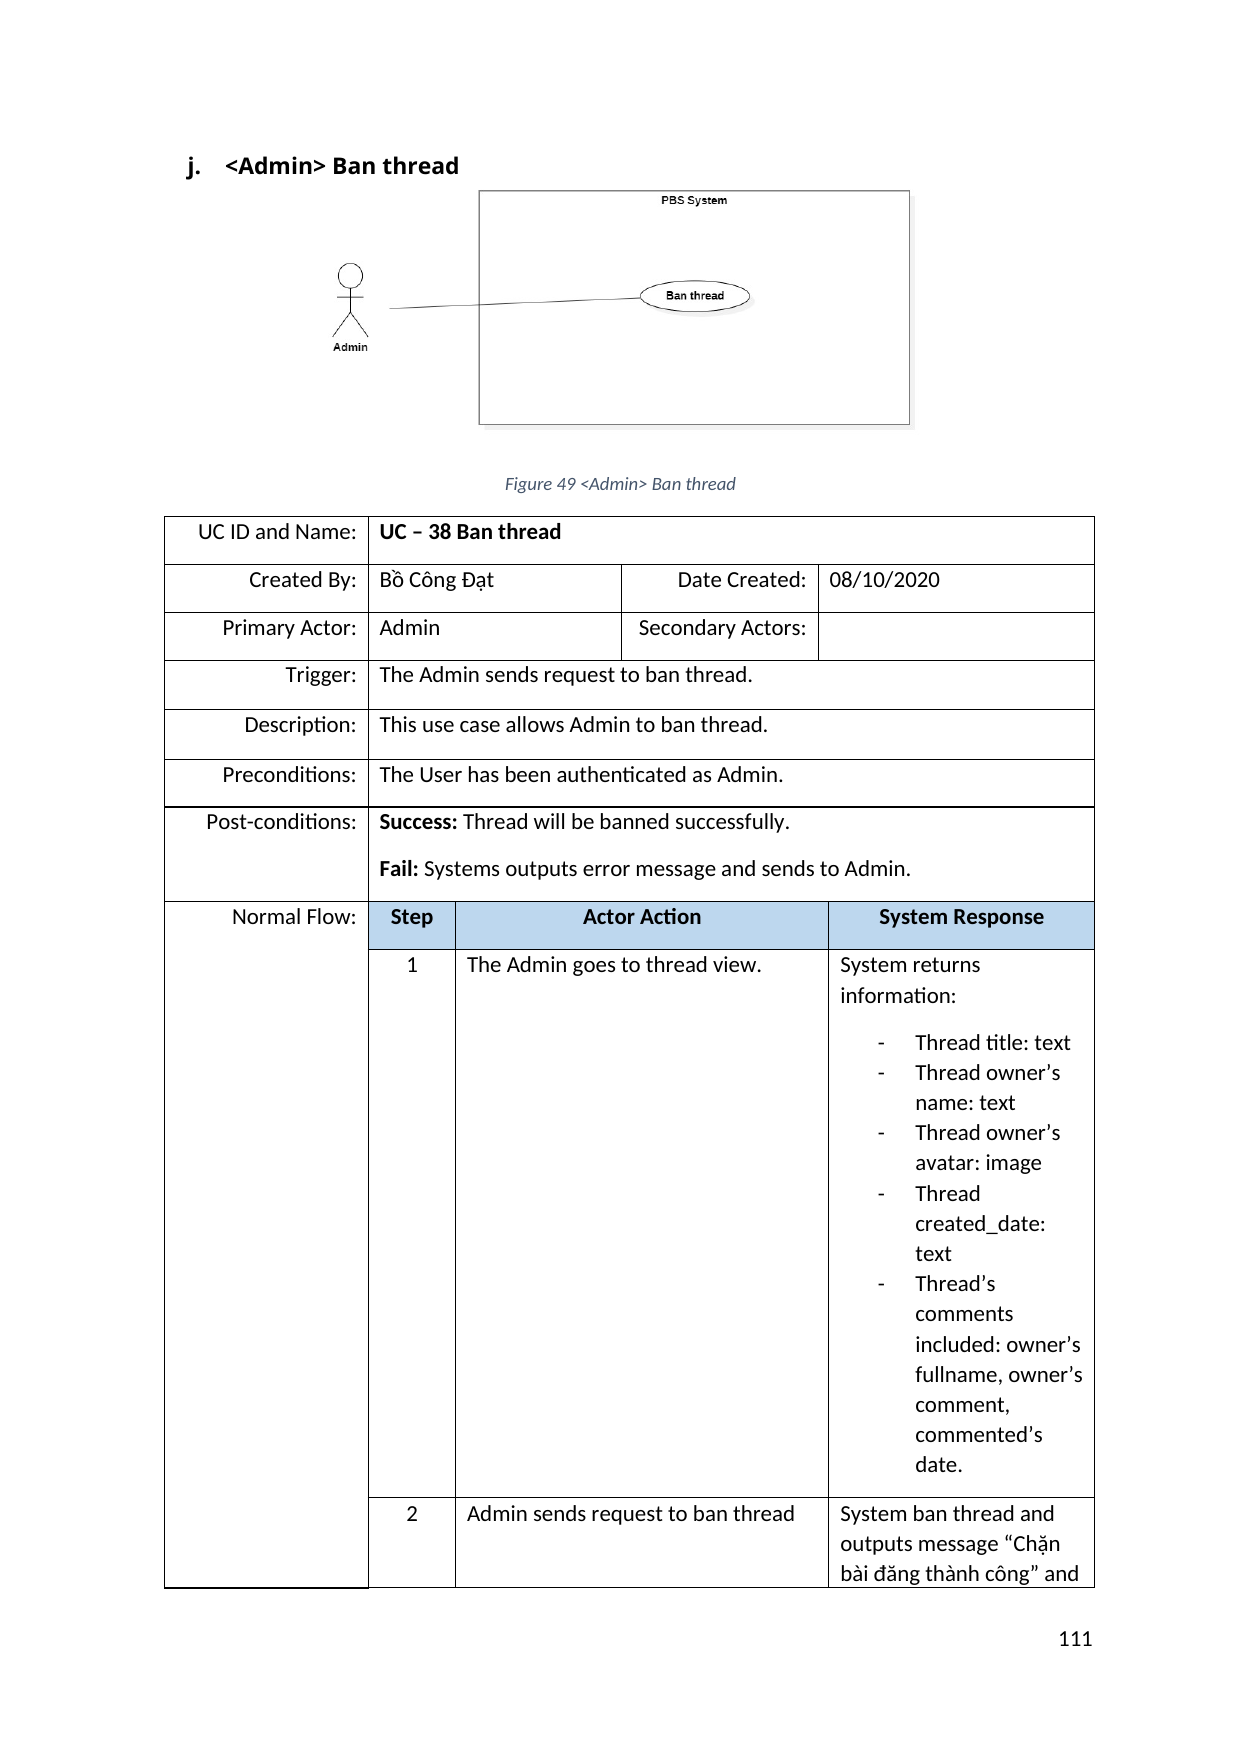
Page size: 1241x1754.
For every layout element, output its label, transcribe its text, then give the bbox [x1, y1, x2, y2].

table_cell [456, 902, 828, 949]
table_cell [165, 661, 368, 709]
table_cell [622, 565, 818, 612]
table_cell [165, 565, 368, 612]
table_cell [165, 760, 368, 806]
text Figure 49 <Admin> Ban thread [150, 472, 1093, 495]
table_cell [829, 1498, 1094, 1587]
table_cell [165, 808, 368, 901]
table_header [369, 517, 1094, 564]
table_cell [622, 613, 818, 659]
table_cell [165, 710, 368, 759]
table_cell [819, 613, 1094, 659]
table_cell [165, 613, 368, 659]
subtitle <Admin> Ban thread [187, 150, 1093, 181]
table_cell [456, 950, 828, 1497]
picture [304, 183, 938, 454]
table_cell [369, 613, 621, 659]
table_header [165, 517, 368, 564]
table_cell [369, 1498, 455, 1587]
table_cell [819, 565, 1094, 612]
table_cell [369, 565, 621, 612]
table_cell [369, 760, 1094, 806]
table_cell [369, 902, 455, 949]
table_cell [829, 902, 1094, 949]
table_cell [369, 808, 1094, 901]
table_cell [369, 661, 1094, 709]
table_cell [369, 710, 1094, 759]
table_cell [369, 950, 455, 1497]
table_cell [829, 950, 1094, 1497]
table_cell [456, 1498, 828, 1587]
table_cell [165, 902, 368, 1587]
